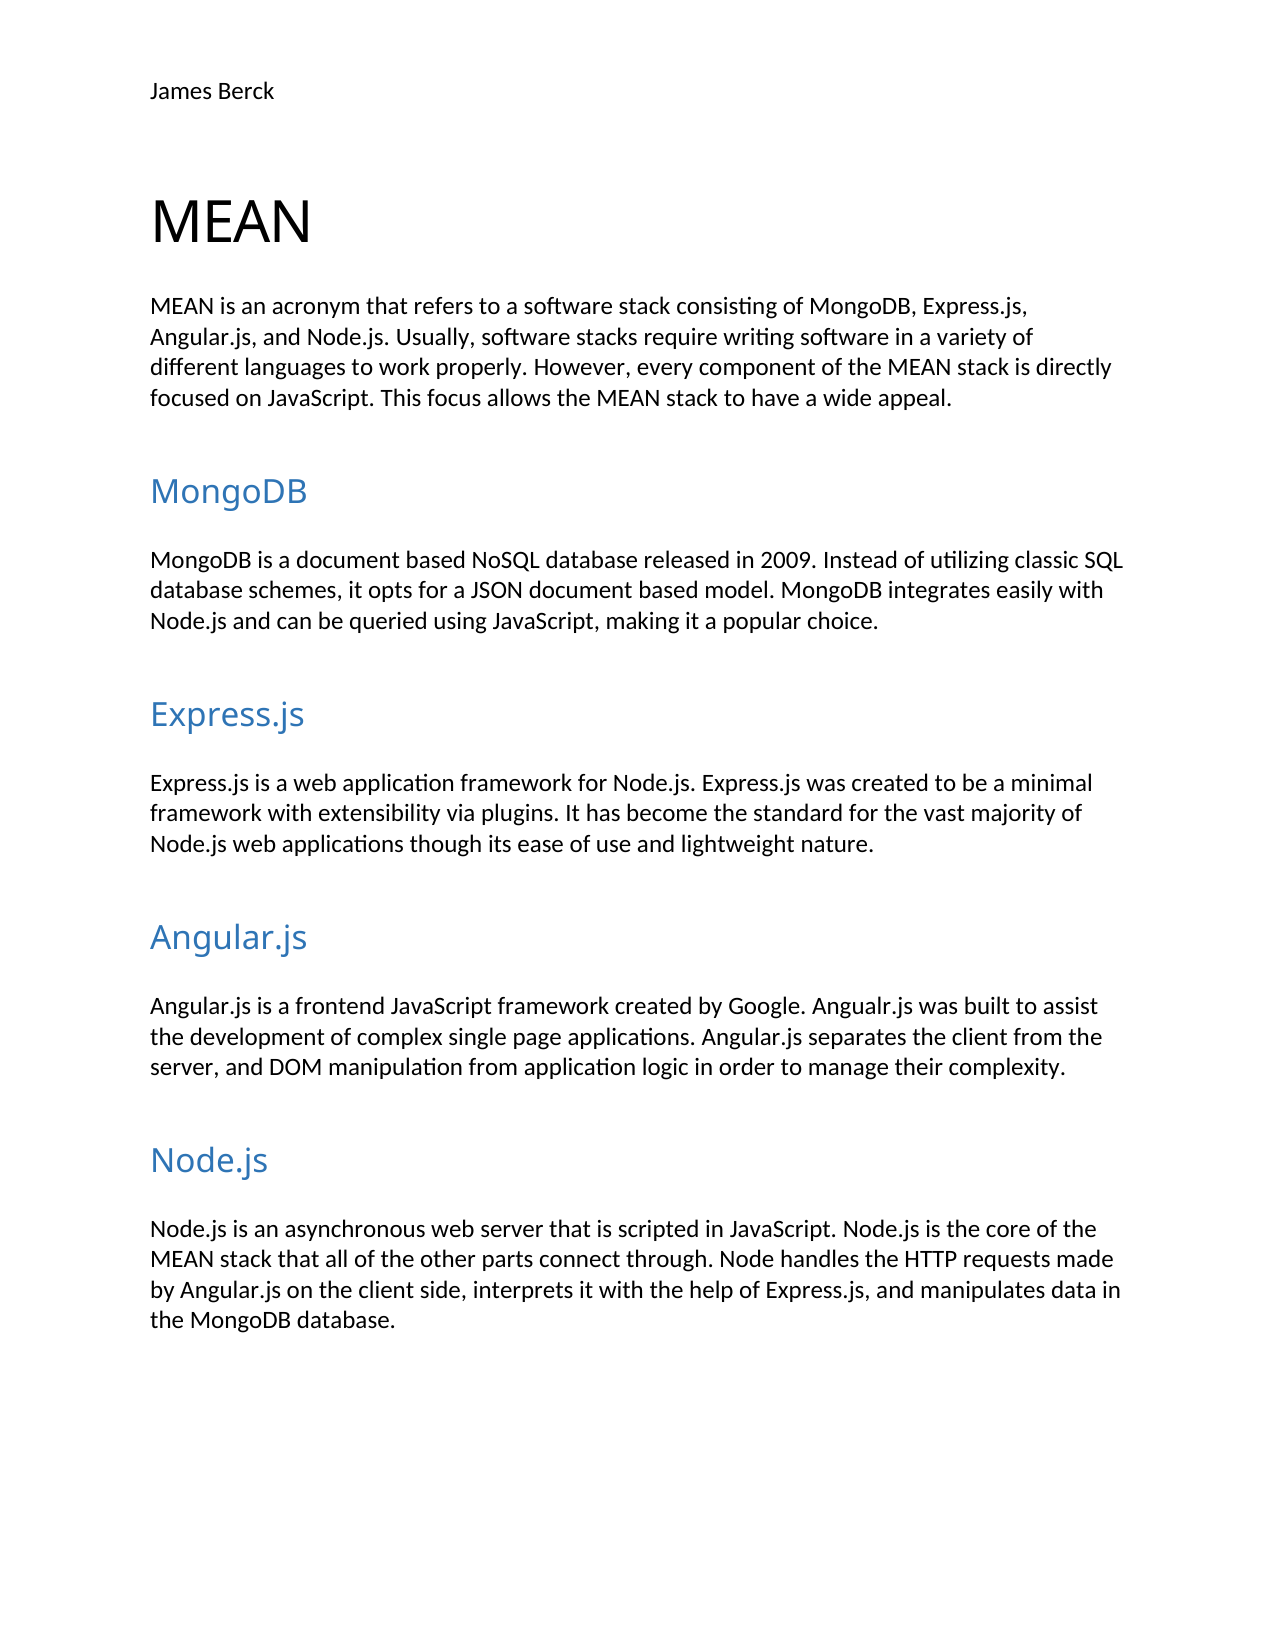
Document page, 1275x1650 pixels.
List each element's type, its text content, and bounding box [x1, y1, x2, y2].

subtitle Express.js [150, 691, 1125, 737]
title MEAN [150, 181, 1125, 260]
subtitle Angular.js [150, 914, 1125, 959]
text Node.js is an asynchronous web server that is scripted in JavaScript. Node.js is the core of the MEAN stack that all of the other parts connect through. Node handles the HTTP requests made by Angular.js on the client side, interprets it with the help of Express.js, and manipulates data in the MongoDB database. [150, 1213, 1125, 1335]
subtitle Node.js [150, 1137, 1125, 1183]
text MongoDB is a document based NoSQL database released in 2009. Instead of utilizing classic SQL database schemes, it opts for a JSON document based model. MongoDB integrates easily with Node.js and can be queried using JavaScript, making it a popular choice. [150, 544, 1125, 636]
text MEAN is an acronym that refers to a software stack consisting of MongoDB, Express.js, Angular.js, and Node.js. Usually, software stacks require writing software in a variety of different languages to work properly. However, every component of the MEAN stack is directly focused on JavaScript. This focus allows the MEAN stack to have a wide appeal. [150, 291, 1125, 413]
text Angular.js is a frontend JavaScript framework created by Google. Angualr.js was built to assist the development of complex single page applications. Angular.js separates the client from the server, and DOM manipulation from application logic in order to manage their complexity. [150, 990, 1125, 1082]
text Express.js is a web application framework for Node.js. Express.js was created to be a minimal framework with extensibility via plugins. It has become the standard for the vast majority of Node.js web applications though its ease of use and lightweight nature. [150, 767, 1125, 859]
subtitle MongoDB [150, 468, 1125, 513]
